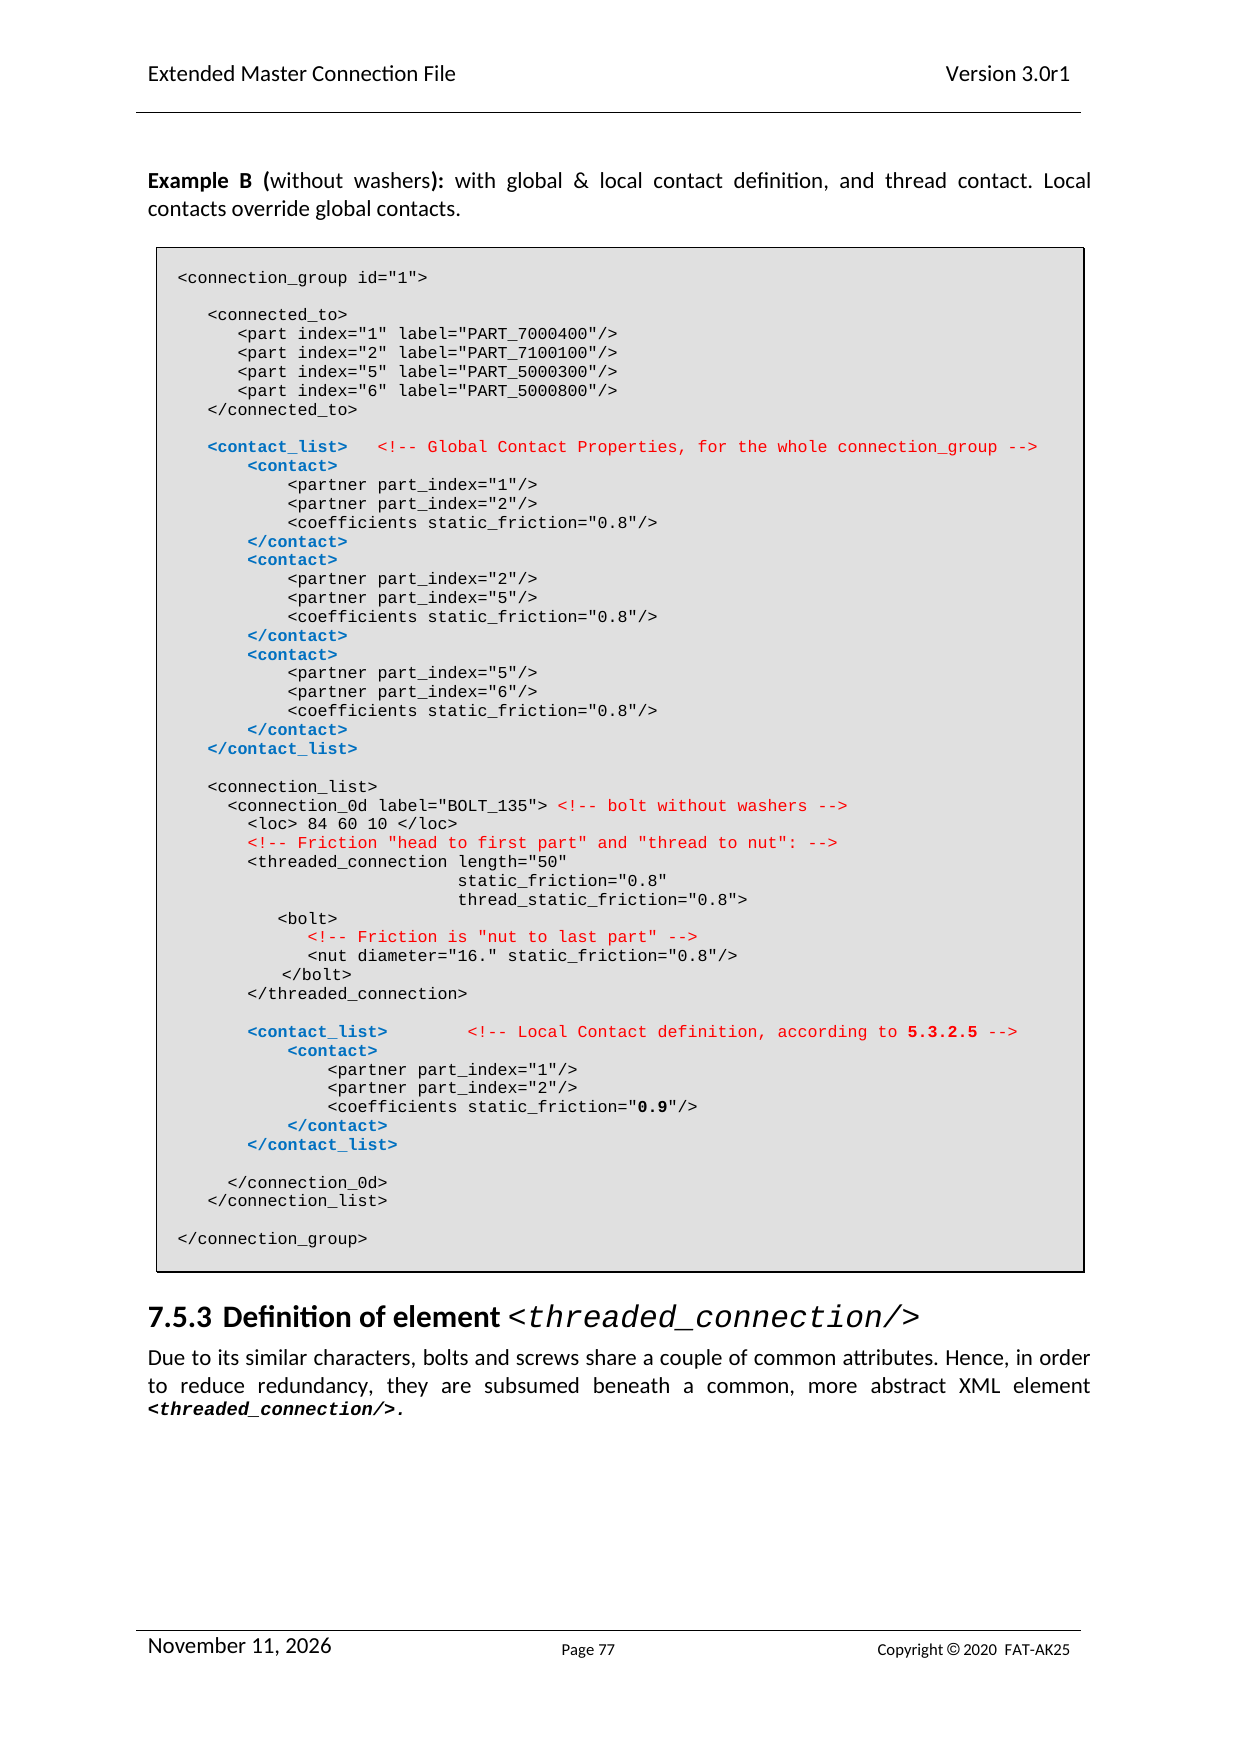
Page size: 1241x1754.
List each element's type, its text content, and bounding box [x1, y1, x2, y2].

text <contact> [157, 454, 1083, 473]
text <coefficients static_friction="0.9"/> [157, 1096, 1083, 1114]
text <nut diameter="16." static_friction="0.8"/> [157, 945, 1083, 964]
text <partner part_index="1"/> [157, 473, 1083, 492]
text <coefficients static_friction="0.8"/> [157, 605, 1083, 624]
text </threaded_connection> [157, 982, 1083, 1001]
text <loc> 84 60 10 </loc> [157, 813, 1083, 832]
text <connection_0d label="BOLT_135"> <!-- bolt without washers --> [157, 794, 1083, 813]
text </connection_group> [157, 1228, 1083, 1246]
text <contact> [157, 549, 1083, 568]
text <contact_list> <!-- Local Contact definition, according to 5.3.2.5 --> [157, 1020, 1083, 1039]
text <connection_group id="1"> [157, 266, 1083, 285]
subtitle Definition of element <threaded_connection/> [148, 1298, 1092, 1337]
text Due to its similar characters, bolts and screws share a couple of common attributes. Hence, in order to reduce redundancy, they are subsumed beneath a common, more abstract XML element <threaded_connection/>. [148, 1343, 1092, 1421]
text <partner part_index="5"/> [157, 587, 1083, 605]
text <partner part_index="2"/> [157, 492, 1083, 511]
text <contact_list> <!-- Global Contact Properties, for the whole connection_group --> [157, 436, 1083, 454]
text </contact> [157, 1114, 1083, 1133]
text <!-- Friction is "nut to last part" --> [157, 926, 1083, 945]
text static_friction="0.8" [157, 869, 1083, 888]
text <partner part_index="5"/> [157, 662, 1083, 681]
text <partner part_index="2"/> [157, 1077, 1083, 1096]
text <part index="2" label="PART_7100100"/> [157, 341, 1083, 360]
text </connected_to> [157, 398, 1083, 417]
text Example B (without washers): with global & local contact definition, and thread contact. Local contacts override global contacts. [148, 166, 1092, 222]
text <threaded_connection length="50" [157, 851, 1083, 869]
text <contact> [157, 643, 1083, 662]
text </contact_list> [157, 1133, 1083, 1152]
text </contact_list> [157, 737, 1083, 756]
text </contact> [157, 718, 1083, 737]
text <contact> [157, 1039, 1083, 1058]
text <connection_list> [157, 775, 1083, 794]
text <coefficients static_friction="0.8"/> [157, 700, 1083, 718]
text > [157, 888, 1083, 907]
text </contact> [157, 530, 1083, 549]
text </bolt> [157, 964, 1083, 982]
text <!-- Friction "head to first part": --> [157, 832, 1083, 851]
text </connection_list> [157, 1190, 1083, 1209]
text <part index="5" label="PART_5000300"/> [157, 360, 1083, 379]
text <partner part_index="2"/> [157, 568, 1083, 587]
text </contact> [157, 624, 1083, 643]
text <coefficients static_friction="0.8"/> [157, 511, 1083, 530]
text </connection_0d> [157, 1171, 1083, 1190]
text <bolt> [157, 907, 1083, 926]
text <partner part_index="6"/> [157, 681, 1083, 700]
text <connected_to> [157, 304, 1083, 323]
text <part index="6" label="PART_5000800"/> [157, 379, 1083, 398]
text <partner part_index="1"/> [157, 1058, 1083, 1077]
text <part index="1" label="PART_7000400"/> [157, 323, 1083, 341]
